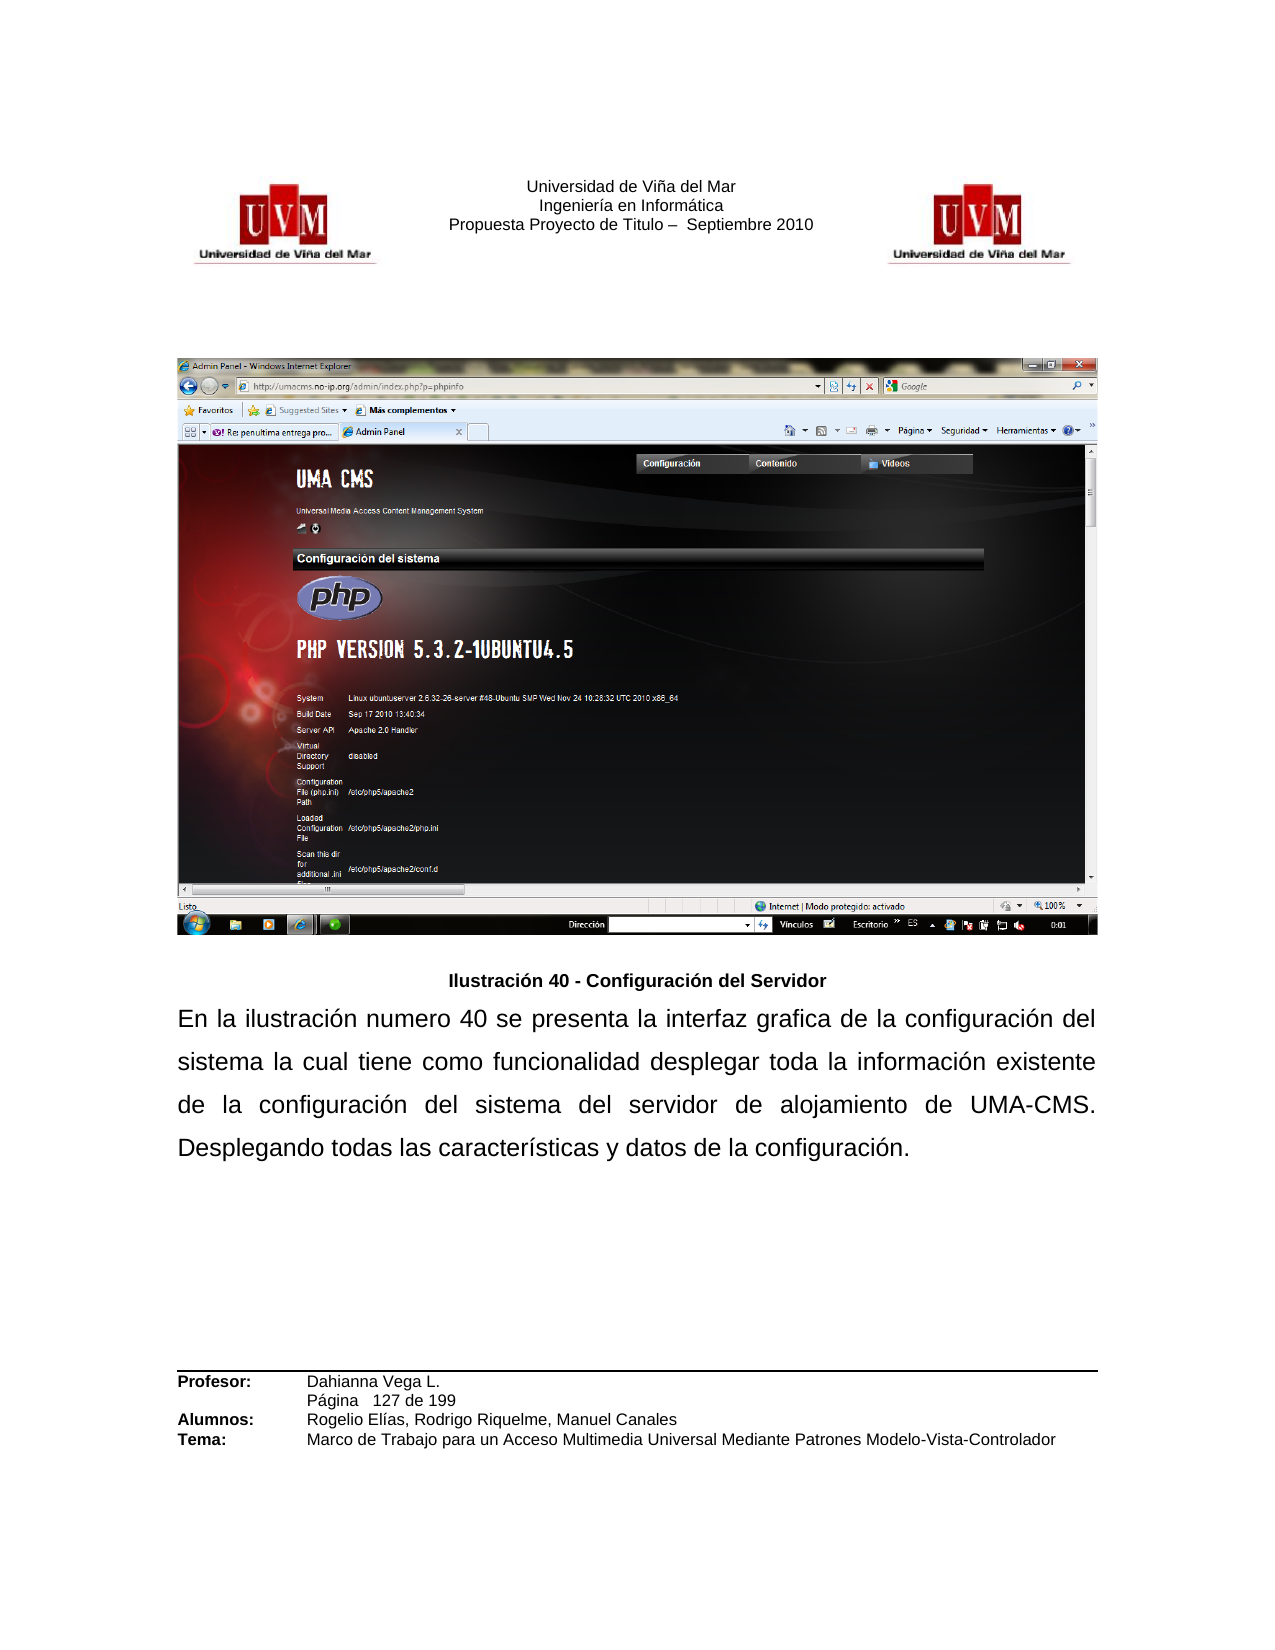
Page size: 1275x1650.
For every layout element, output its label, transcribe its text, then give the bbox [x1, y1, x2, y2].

text En la ilustración numero 40 se presenta la interfaz grafica de la configuración del sistema la cual tiene como funcionalidad desplegar toda la información existente de la configuración del sistema del servidor de alojamiento de UMA-CMS. Desplegando todas las características y datos de la configuración. [177, 1003, 1098, 1162]
picture [177, 358, 1098, 935]
text Ilustración 40 - Configuración del Servidor [177, 969, 1098, 991]
picture [177, 176, 390, 267]
picture [871, 176, 1084, 267]
